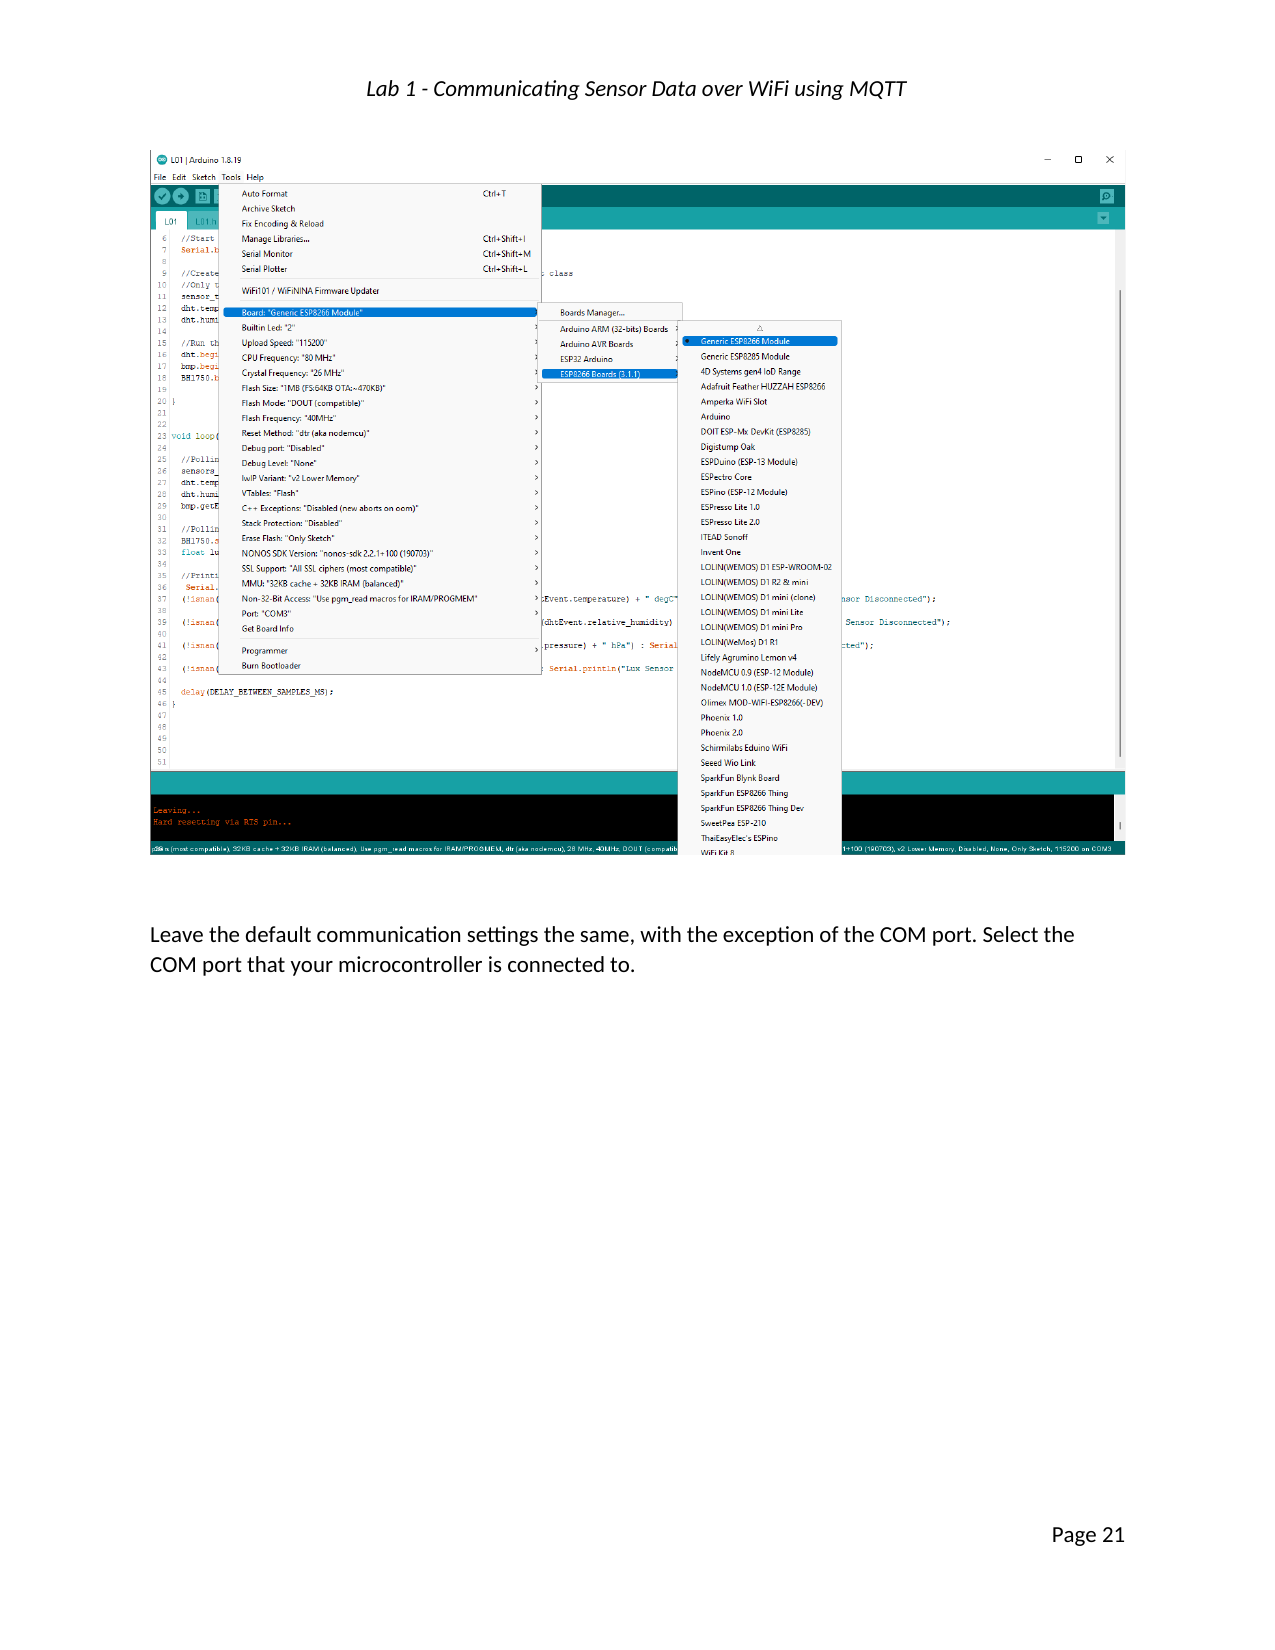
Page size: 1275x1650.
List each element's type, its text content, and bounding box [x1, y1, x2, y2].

text Leave the default communication settings the same, with the exception of the COM port. Select the COM port that your microcontroller is connected to. [150, 920, 1125, 978]
picture [150, 150, 1125, 855]
